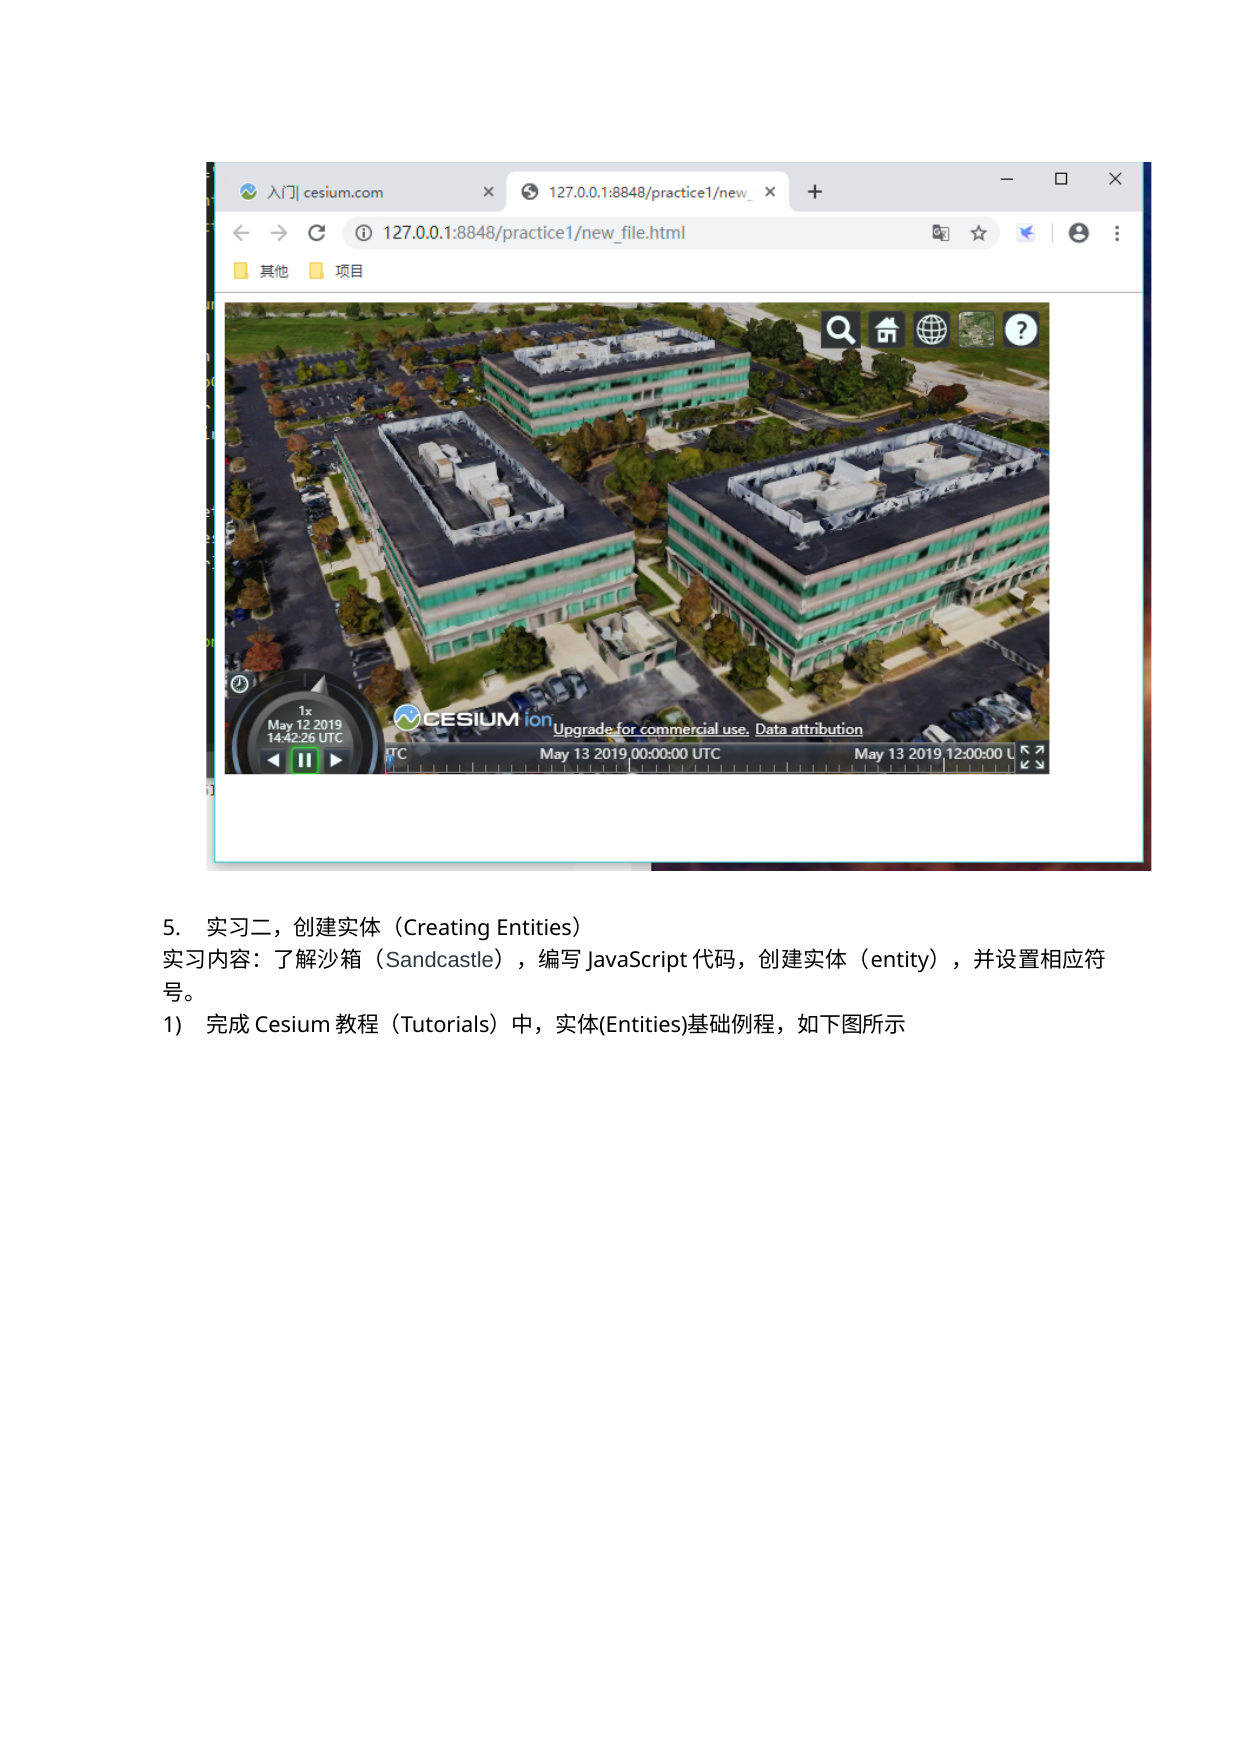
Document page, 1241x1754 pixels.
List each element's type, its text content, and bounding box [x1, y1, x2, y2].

picture [206, 162, 1152, 871]
list 完成Cesium教程（Tutorials）中，实体(Entities)基础例程，如下图所示 [162, 1007, 1107, 1039]
text 实习内容：了解沙箱（Sandcastle），编写JavaScript代码，创建实体（entity），并设置相应符号。 [162, 942, 1107, 1007]
list 实习二，创建实体（Creating Entities） [162, 909, 1107, 942]
